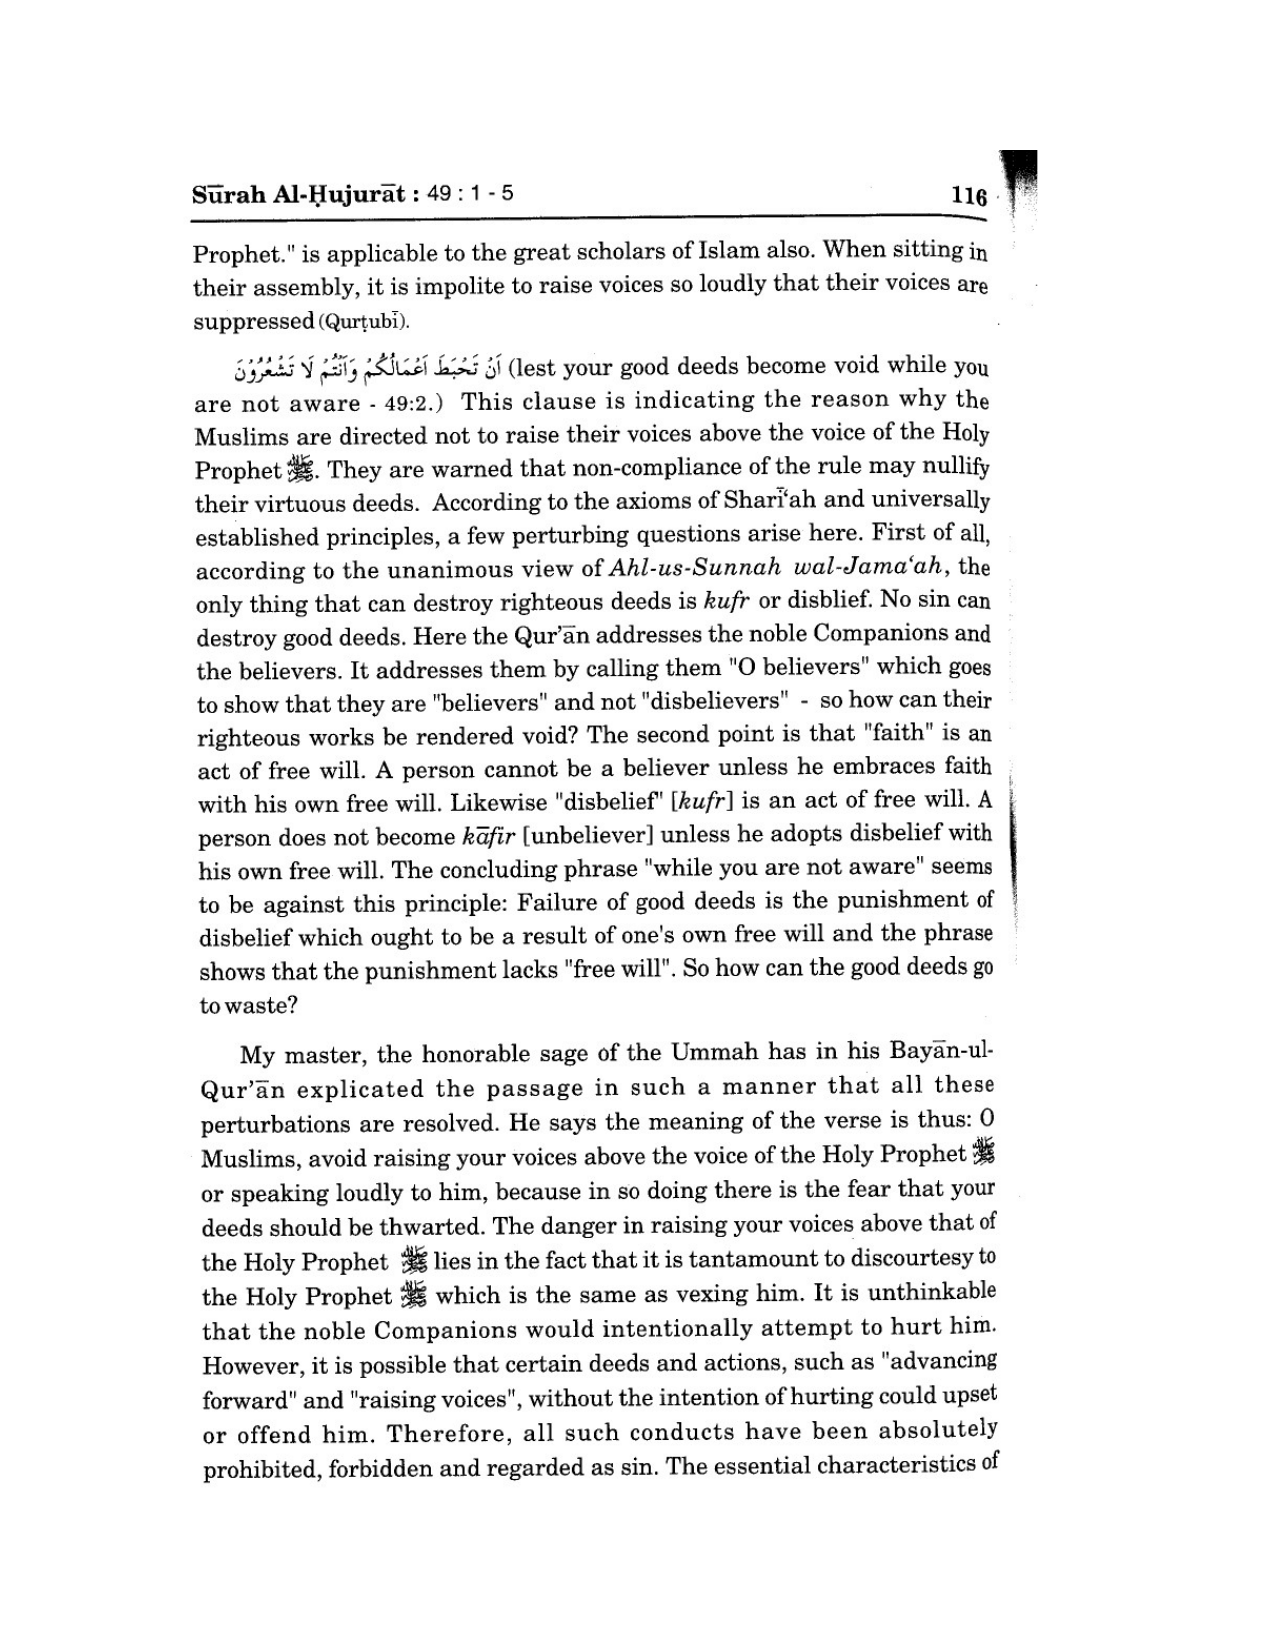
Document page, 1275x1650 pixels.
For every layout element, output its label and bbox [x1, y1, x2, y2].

picture [150, 150, 1038, 1500]
